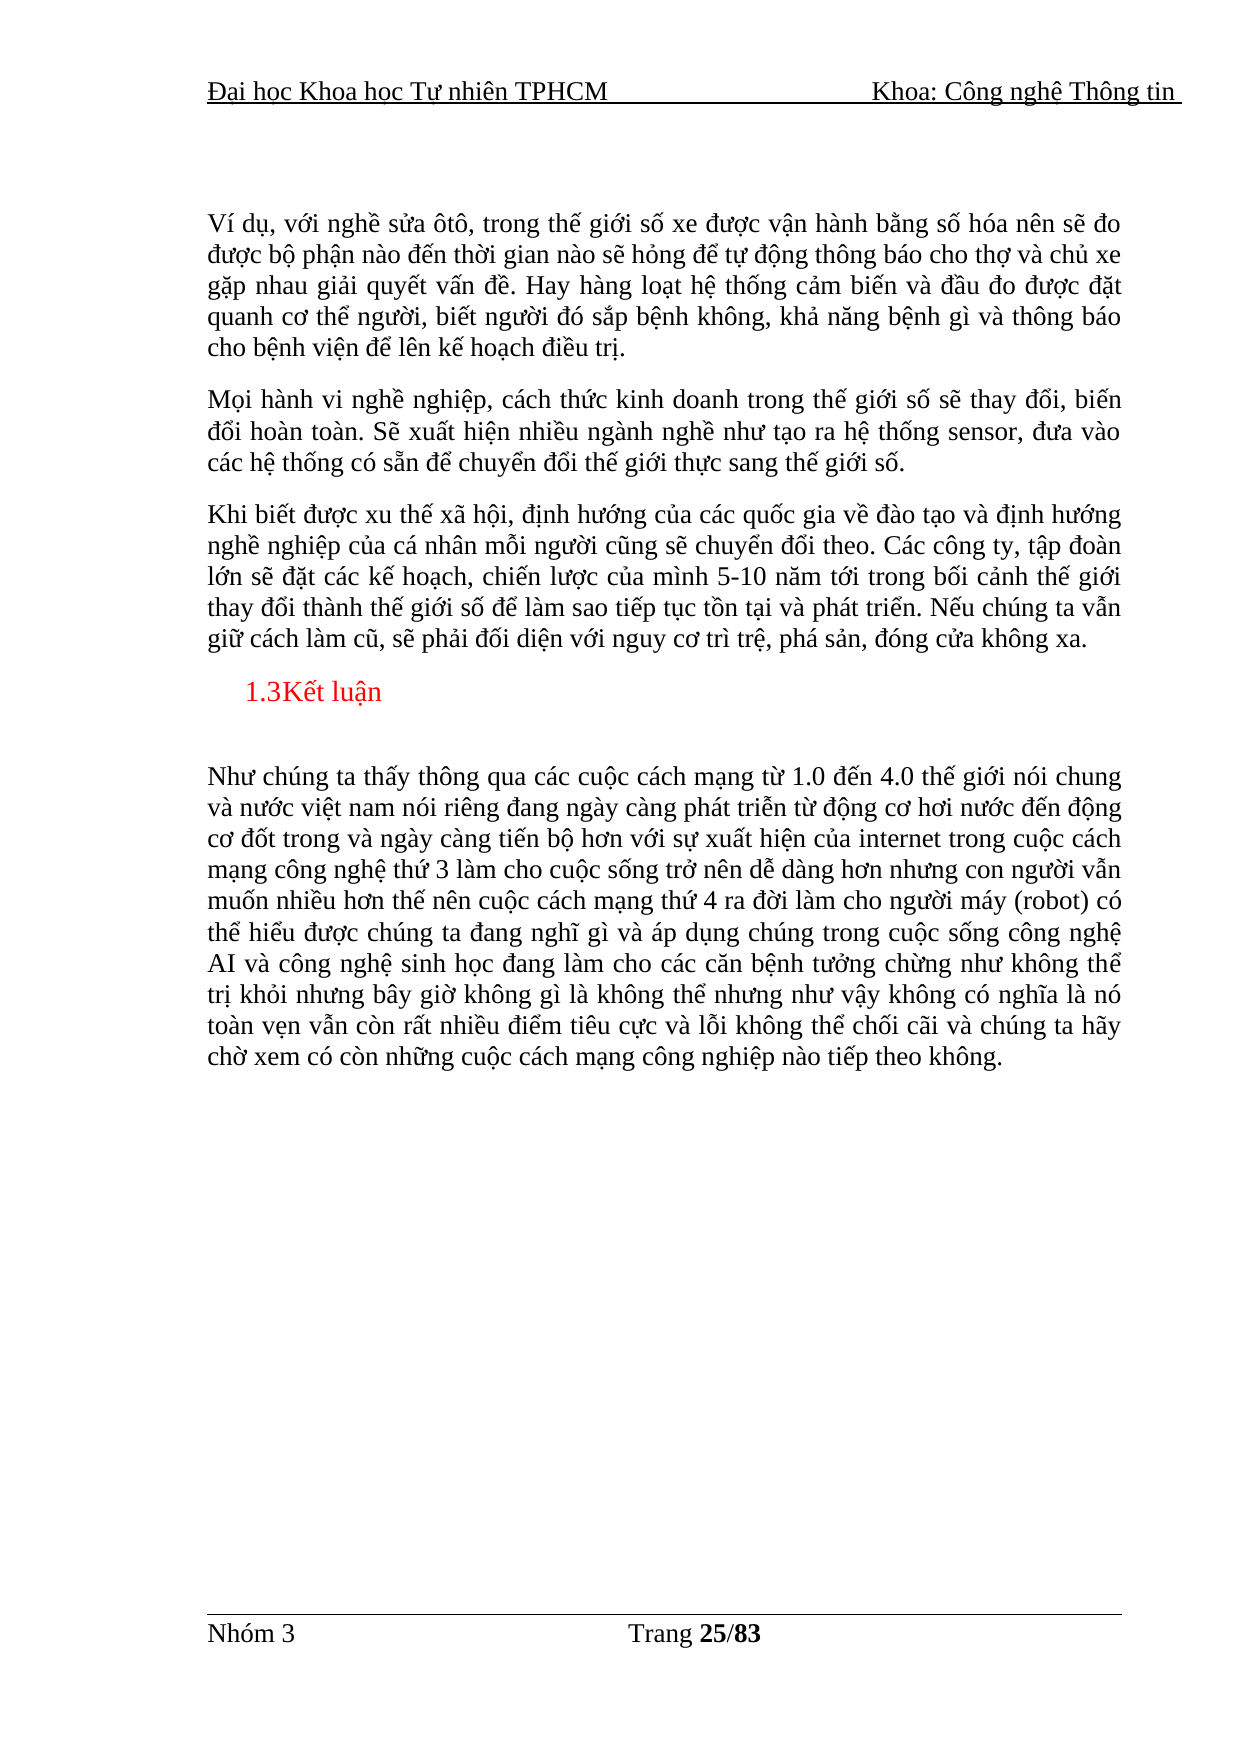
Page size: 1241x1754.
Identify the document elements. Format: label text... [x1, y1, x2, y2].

text Khi biết được xu thế xã hội, định hướng của các quốc gia về đào tạo và định hướng nghề nghiệp của cá nhân mỗi người cũng sẽ chuyển đổi theo. Các công ty, tập đoàn lớn sẽ đặt các kế hoạch, chiến lược của mình 5-10 năm tới trong bối cảnh thế giới thay đổi thành thế giới số để làm sao tiếp tục tồn tại và phát triển. Nếu chúng ta vẫn giữ cách làm cũ, sẽ phải đối diện với nguy cơ trì trệ, phá sản, đóng cửa không xa. [207, 498, 1122, 653]
text Mọi hành vi nghề nghiệp, cách thức kinh doanh trong thế giới số sẽ thay đổi, biến đổi hoàn toàn. Sẽ xuất hiện nhiều ngành nghề như tạo ra hệ thống sensor, đưa vào các hệ thống có sẵn để chuyển đổi thế giới thực sang thế giới số. [207, 383, 1122, 477]
subtitle Kết luận [244, 674, 1122, 708]
text Như chúng ta thấy thông qua các cuộc cách mạng từ 1.0 đến 4.0 thế giới nói chung và nước việt nam nói riêng đang ngày càng phát triễn từ động cơ hơi nước đến động cơ đốt trong và ngày càng tiến bộ hơn với sự xuất hiện của internet trong cuộc cách mạng công nghệ thứ 3 làm cho cuộc sống trở nên dễ dàng hơn nhưng con người vẫn muốn nhiều hơn thế nên cuộc cách mạng thứ 4 ra đời làm cho người máy (robot) có thể hiểu được chúng ta đang nghĩ gì và áp dụng chúng trong cuộc sống công nghệ AI và công nghệ sinh học đang làm cho các căn bệnh tưởng chừng như không thể trị khỏi nhưng bây giờ không gì là không thể nhưng như vậy không có nghĩa là nó toàn vẹn vẫn còn rất nhiều điểm tiêu cực và lỗi không thể chối cãi và chúng ta hãy chờ xem có còn những cuộc cách mạng công nghiệp nào tiếp theo không. [207, 760, 1122, 1071]
text Ví dụ, với nghề sửa ôtô, trong thế giới số xe được vận hành bằng số hóa nên sẽ đo được bộ phận nào đến thời gian nào sẽ hỏng để tự động thông báo cho thợ và chủ xe gặp nhau giải quyết vấn đề. Hay hàng loạt hệ thống cảm biến và đầu đo được đặt quanh cơ thể người, biết người đó sắp bệnh không, khả năng bệnh gì và thông báo cho bệnh viện để lên kế hoạch điều trị. [207, 207, 1122, 363]
